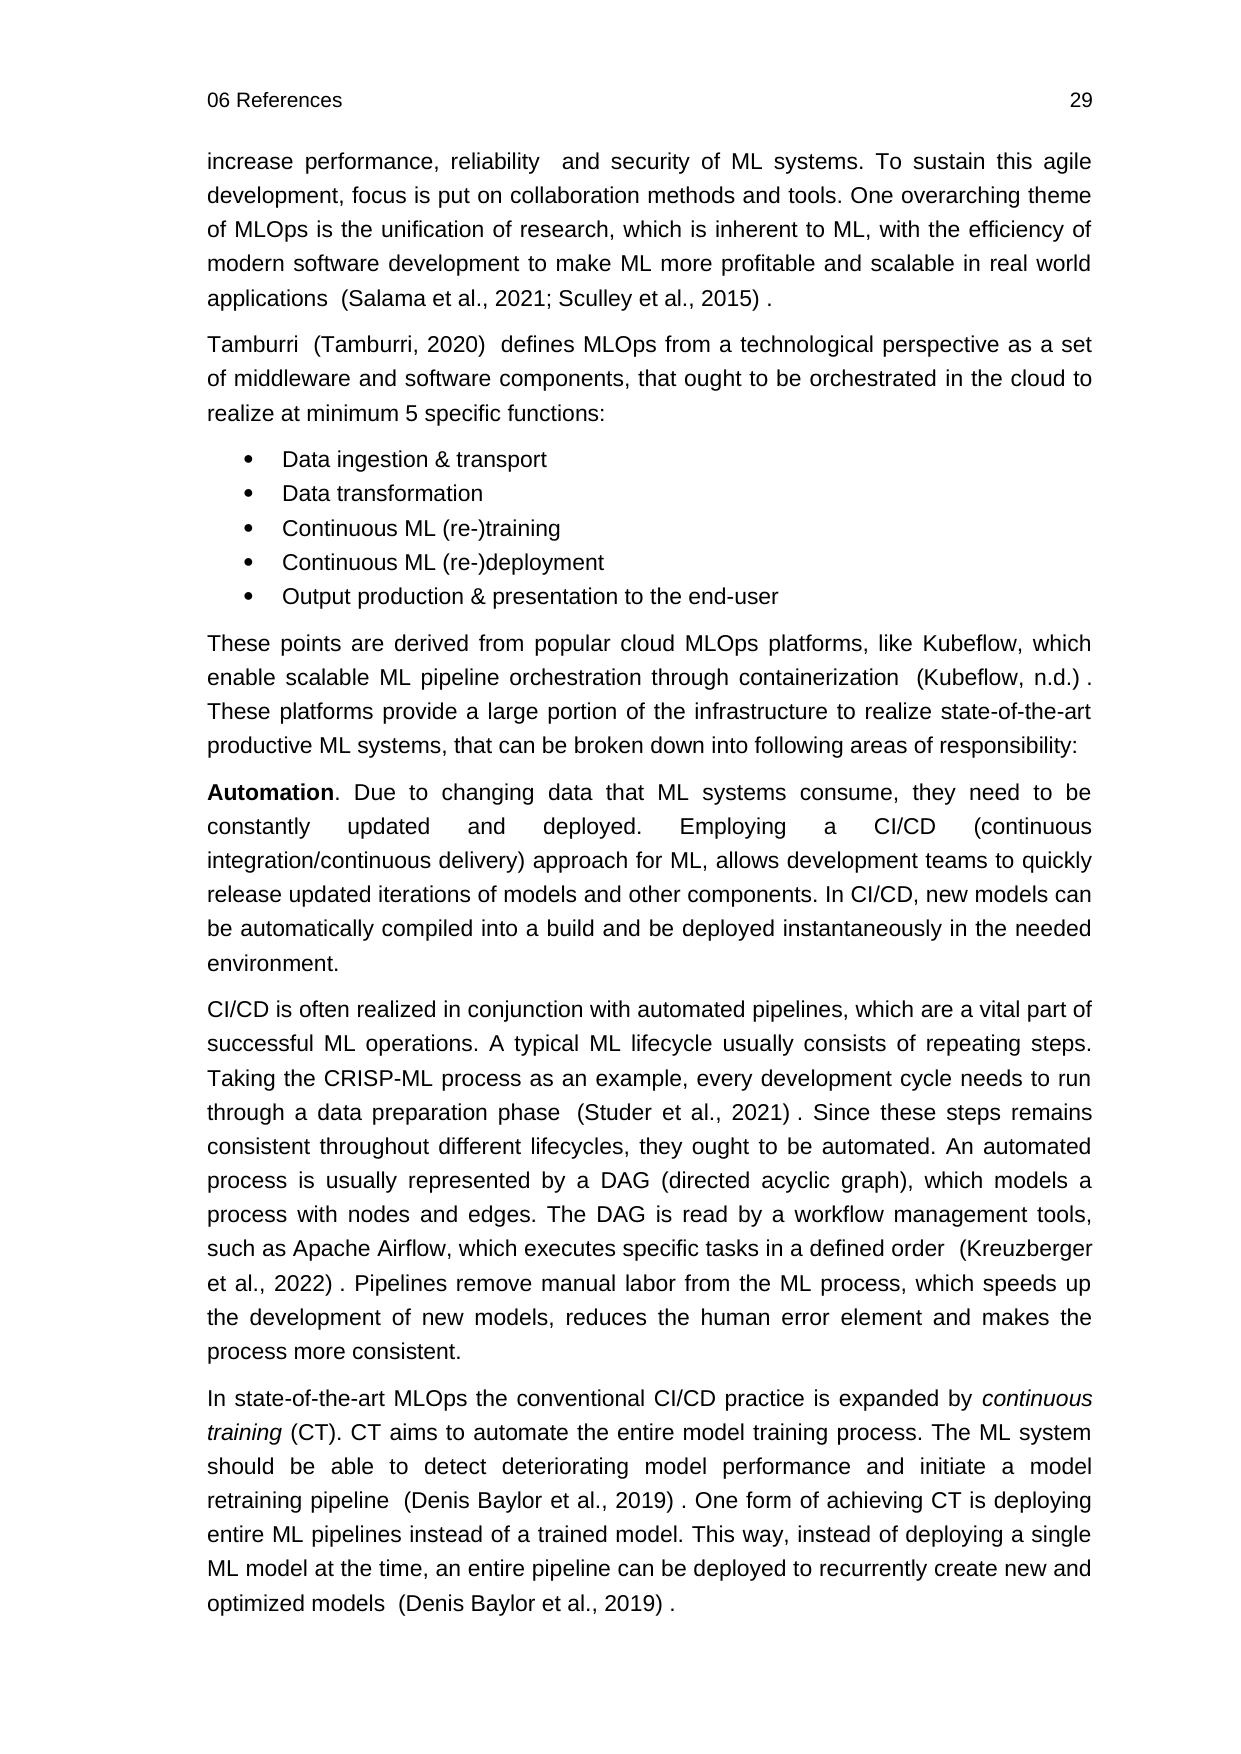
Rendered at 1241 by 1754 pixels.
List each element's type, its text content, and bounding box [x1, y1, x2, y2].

text Tamburri defines MLOps from a technological perspective as a set of middleware and software components, that ought to be orchestrated in the cloud to realize at minimum 5 specific functions: [207, 331, 1092, 426]
list Continuous ML (re-)deployment [244, 549, 1092, 575]
list Continuous ML (re-)training [244, 514, 1092, 541]
text Automation. Due to changing data that ML systems consume, they need to be constantly updated and deployed. Employing a CI/CD (continuous integration/continuous delivery) approach for ML, allows development teams to quickly release updated iterations of models and other components. In CI/CD, new models can be automatically compiled into a build and be deployed instantaneously in the needed environment. [207, 779, 1092, 976]
list Data transformation [244, 480, 1092, 507]
text These points are derived from popular cloud MLOps platforms, like Kubeflow, which enable scalable ML pipeline orchestration through containerization . These platforms provide a large portion of the infrastructure to realize state-of-the-art productive ML systems, that can be broken down into following areas of responsibility: [207, 629, 1092, 758]
text CI/CD is often realized in conjunction with automated pipelines, which are a vital part of successful ML operations. A typical ML lifecycle usually consists of repeating steps. Taking the CRISP-ML process as an example, every development cycle needs to run through a data preparation phase . Since these steps remains consistent throughout different lifecycles, they ought to be automated. An automated process is usually represented by a DAG (directed acyclic graph), which models a process with nodes and edges. The DAG is read by a workflow management tools, such as Apache Airflow, which executes specific tasks in a defined order . Pipelines remove manual labor from the ML process, which speeds up the development of new models, reduces the human error element and makes the process more consistent. [207, 996, 1092, 1364]
text In state-of-the-art MLOps the conventional CI/CD practice is expanded by continuous training (CT). CT aims to automate the entire model training process. The ML system should be able to detect deteriorating model performance and initiate a model retraining pipeline . One form of achieving CT is deploying entire ML pipelines instead of a trained model. This way, instead of deploying a single ML model at the time, an entire pipeline can be deployed to recurrently create new and optimized models . [207, 1384, 1092, 1616]
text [207, 148, 1092, 311]
list Output production & presentation to the end-user [244, 583, 1092, 609]
list Data ingestion & transport [244, 446, 1092, 473]
